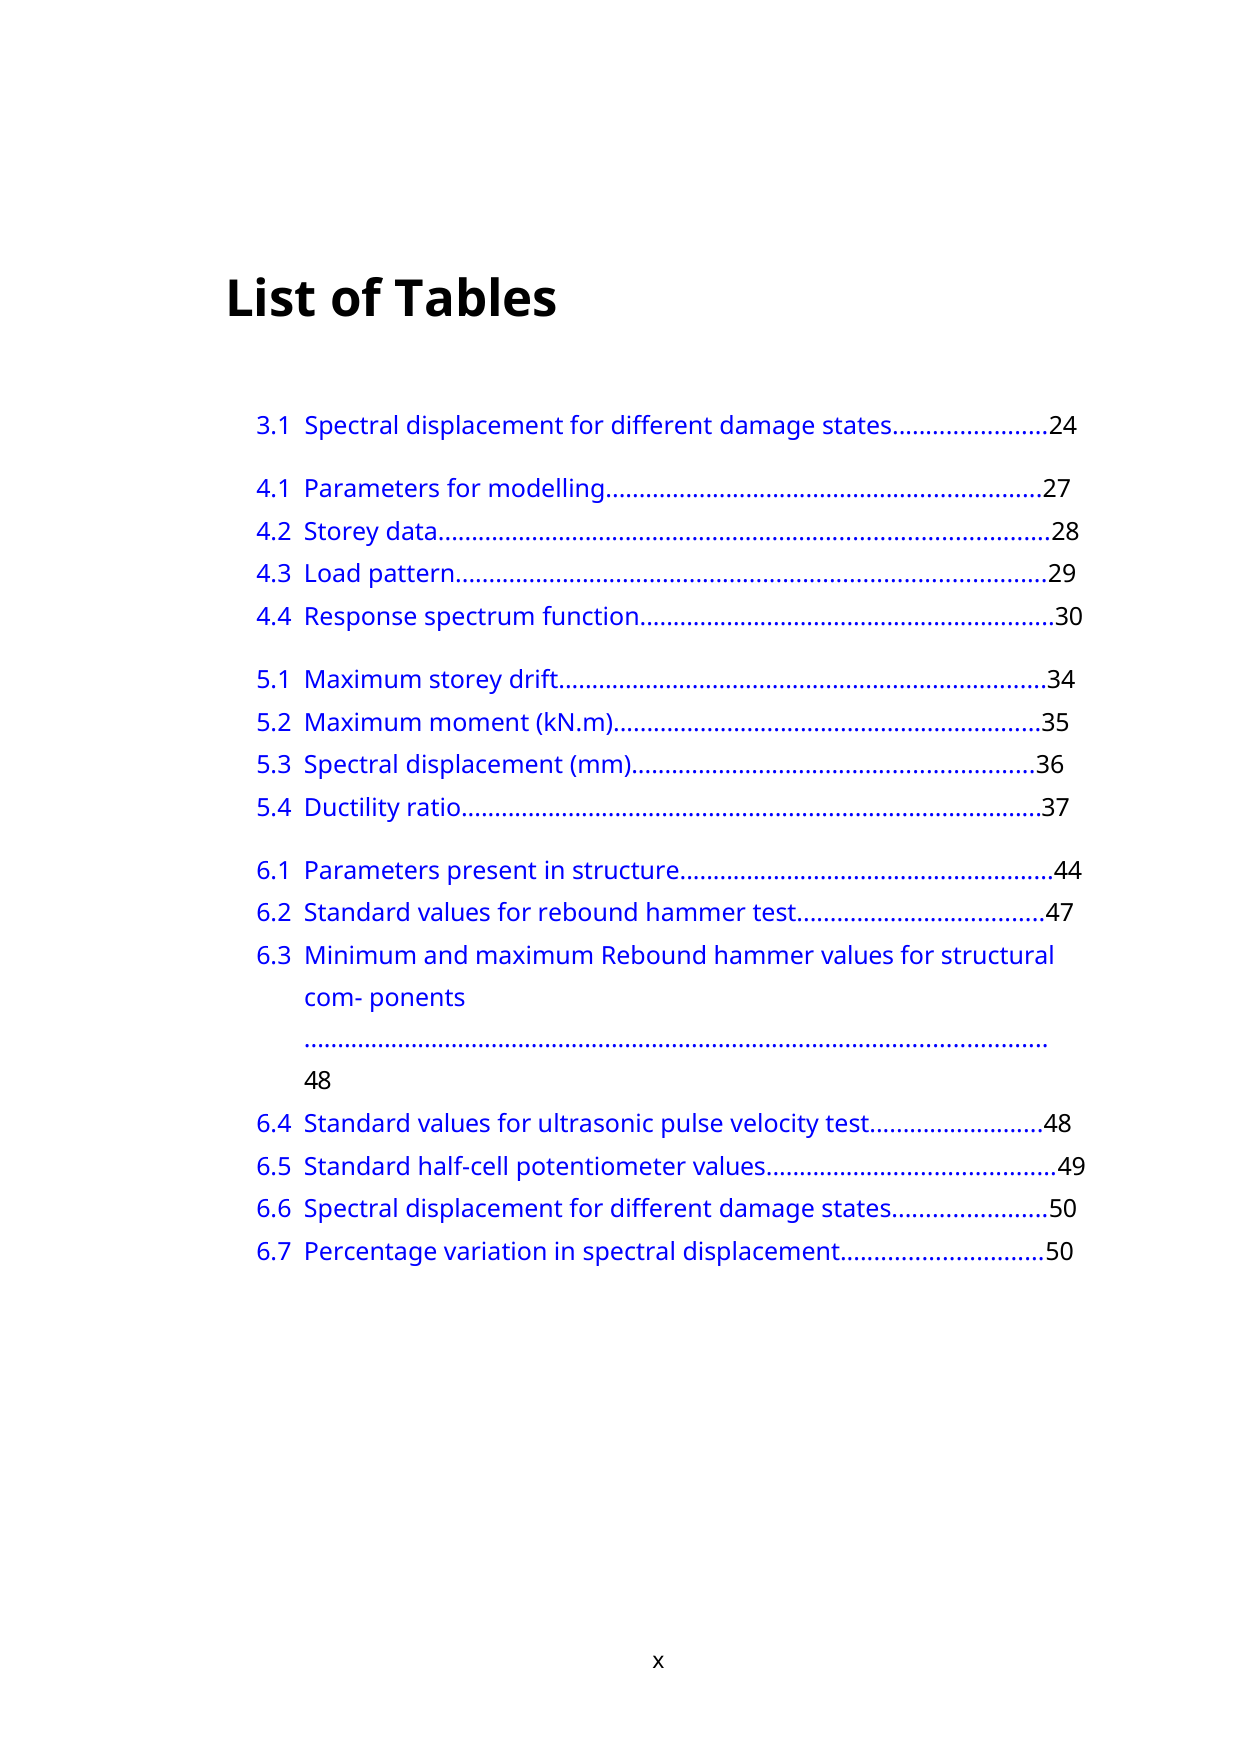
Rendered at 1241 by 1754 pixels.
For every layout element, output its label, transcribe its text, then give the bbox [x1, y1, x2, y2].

list Response spectrum function 30 [256, 598, 1186, 633]
list Parameters present in structure 44 [256, 852, 1186, 887]
list Storey data 28 [256, 514, 1186, 548]
list Spectral displacement for different damage states 50 [256, 1191, 1186, 1225]
list Percentage variation in spectral displacement 50 [256, 1233, 1186, 1267]
list Parameters for modelling 27 [256, 471, 1186, 505]
list Load pattern 29 [256, 556, 1186, 590]
list Standard values for rebound hammer test 47 [256, 895, 1186, 929]
list Standard values for ultrasonic pulse velocity test 48 [256, 1105, 1186, 1140]
list Maximum moment (kN.m) 35 [256, 704, 1186, 738]
list Standard half-cell potentiometer values 49 [256, 1148, 1186, 1182]
list Ductility ratio 37 [256, 789, 1186, 823]
list Maximum storey drift 34 [256, 662, 1186, 696]
list Spectral displacement (mm) 36 [256, 747, 1186, 781]
list Minimum and maximum Rebound hammer values for structural com- ponents 48 [256, 937, 1073, 1097]
text 3.1 Spectral displacement for different damage states 24 [256, 408, 1186, 442]
